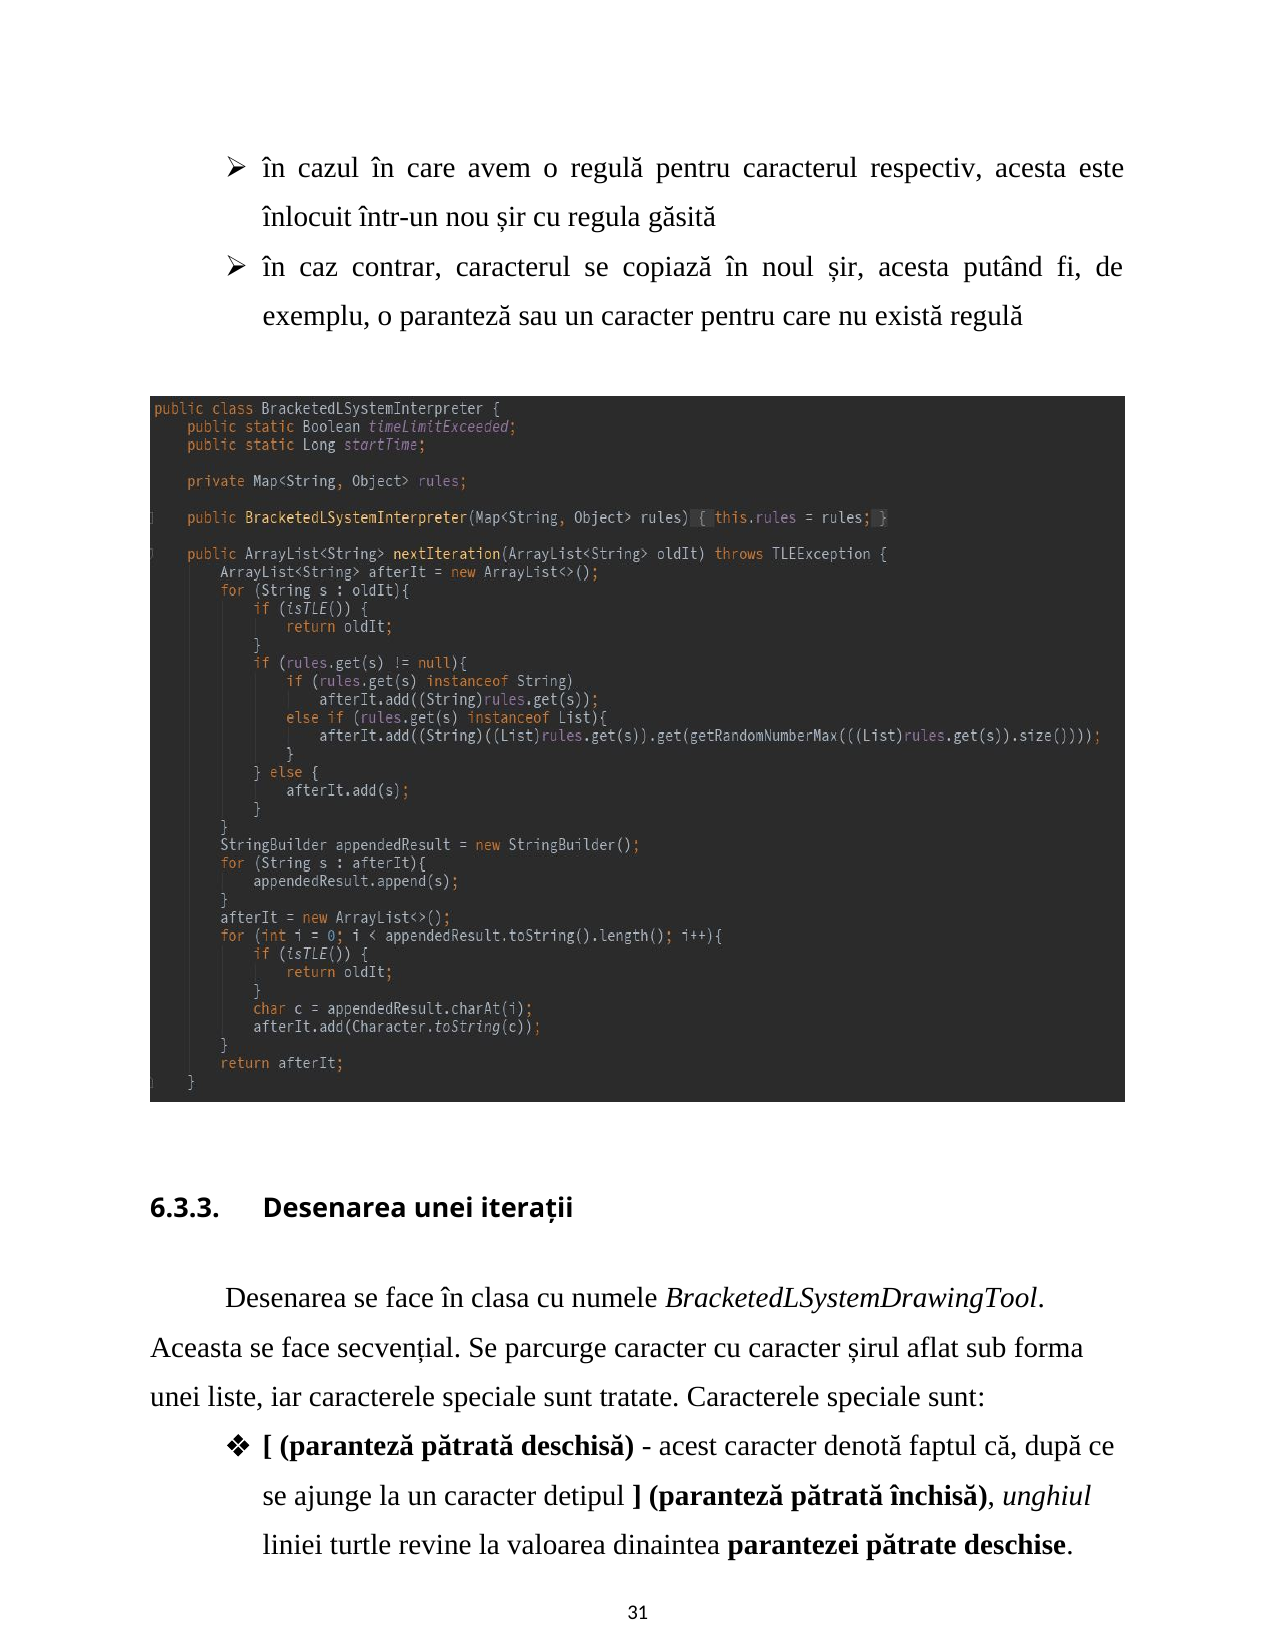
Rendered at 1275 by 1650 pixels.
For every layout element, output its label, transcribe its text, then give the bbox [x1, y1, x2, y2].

list în caz contrar, caracterul se copiază în noul șir, acesta putând fi, de exemplu, o paranteză sau un caracter pentru care nu există regulă [225, 249, 1125, 332]
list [225, 1428, 1125, 1561]
text Desenarea se face în clasa cu numele BracketedLSystemDrawingTool. Aceasta se face secvențial. Se parcurge caracter cu caracter șirul aflat sub forma unei liste, iar caracterele speciale sunt tratate. Caracterele speciale sunt: [150, 1281, 1125, 1413]
picture [150, 396, 1125, 1102]
subtitle Desenarea unei iterații [150, 1188, 1125, 1225]
list în cazul în care avem o regulă pentru caracterul respectiv, acesta este înlocuit într-un nou șir cu regula găsită [225, 150, 1125, 233]
